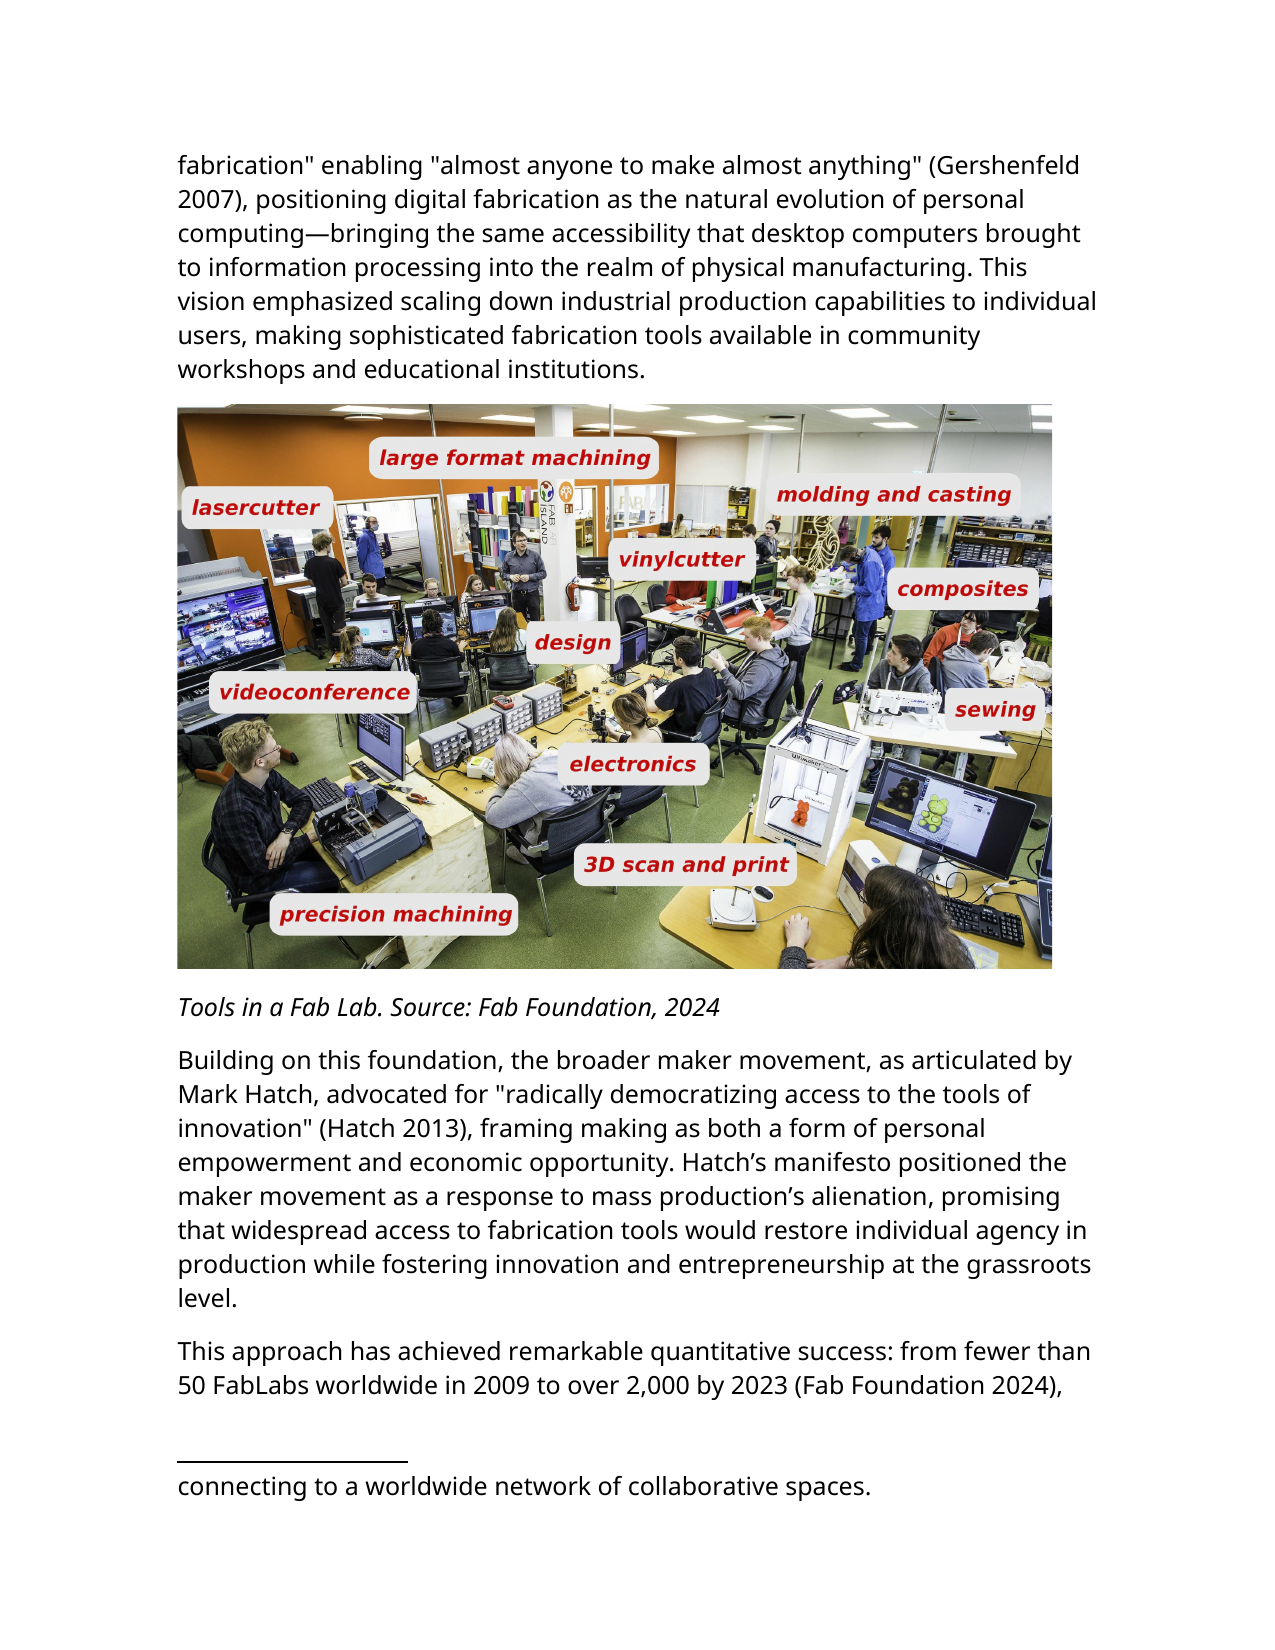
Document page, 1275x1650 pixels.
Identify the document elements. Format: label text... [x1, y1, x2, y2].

text Building on this foundation, the broader maker movement, as articulated by Mark Hatch, advocated for "radically democratizing access to the tools of innovation" (Hatch 2013), framing making as both a form of personal empowerment and economic opportunity. Hatch’s manifesto positioned the maker movement as a response to mass production’s alienation, promising that widespread access to fabrication tools would restore individual agency in production while fostering innovation and entrepreneurship at the grassroots level. [177, 1043, 1098, 1315]
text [177, 1334, 1098, 1402]
text This access-centered understanding of democratization has become the dominant paradigm within contemporary digital fabrication discourse. Neil Gershenfeld’s foundational vision for FabLabs promised "personal fabrication" enabling "almost anyone to make almost anything" (Gershenfeld 2007), positioning digital fabrication as the natural evolution of personal computing—bringing the same accessibility that desktop computers brought to information processing into the realm of physical manufacturing. This vision emphasized scaling down industrial production capabilities to individual users, making sophisticated fabrication tools available in community workshops and educational institutions. [177, 148, 1098, 386]
picture [177, 404, 1053, 969]
text Tools in a Fab Lab. Source: Fab Foundation, 2024 [177, 990, 1098, 1024]
